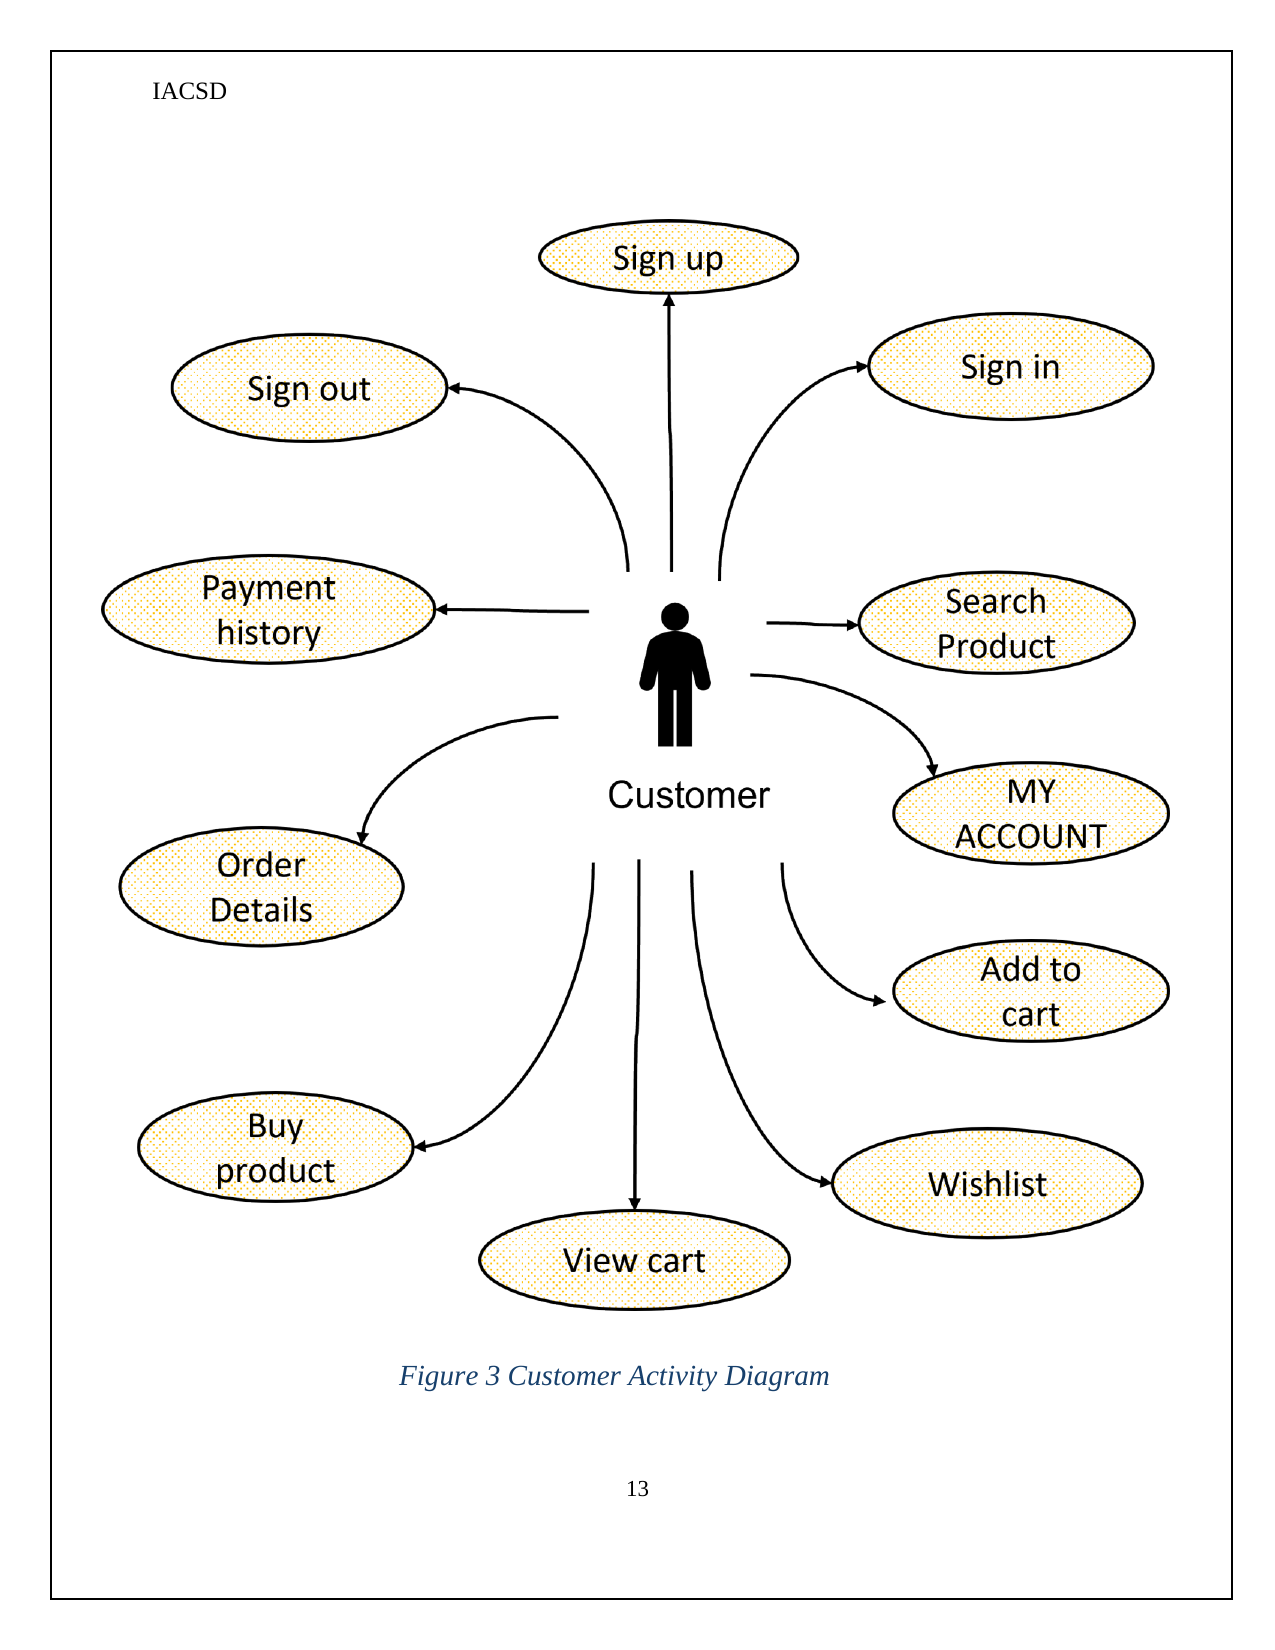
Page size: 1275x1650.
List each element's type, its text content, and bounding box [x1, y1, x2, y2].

text Figure 3 Customer Activity Diagram [171, 1358, 1057, 1392]
picture [101, 219, 1170, 1311]
